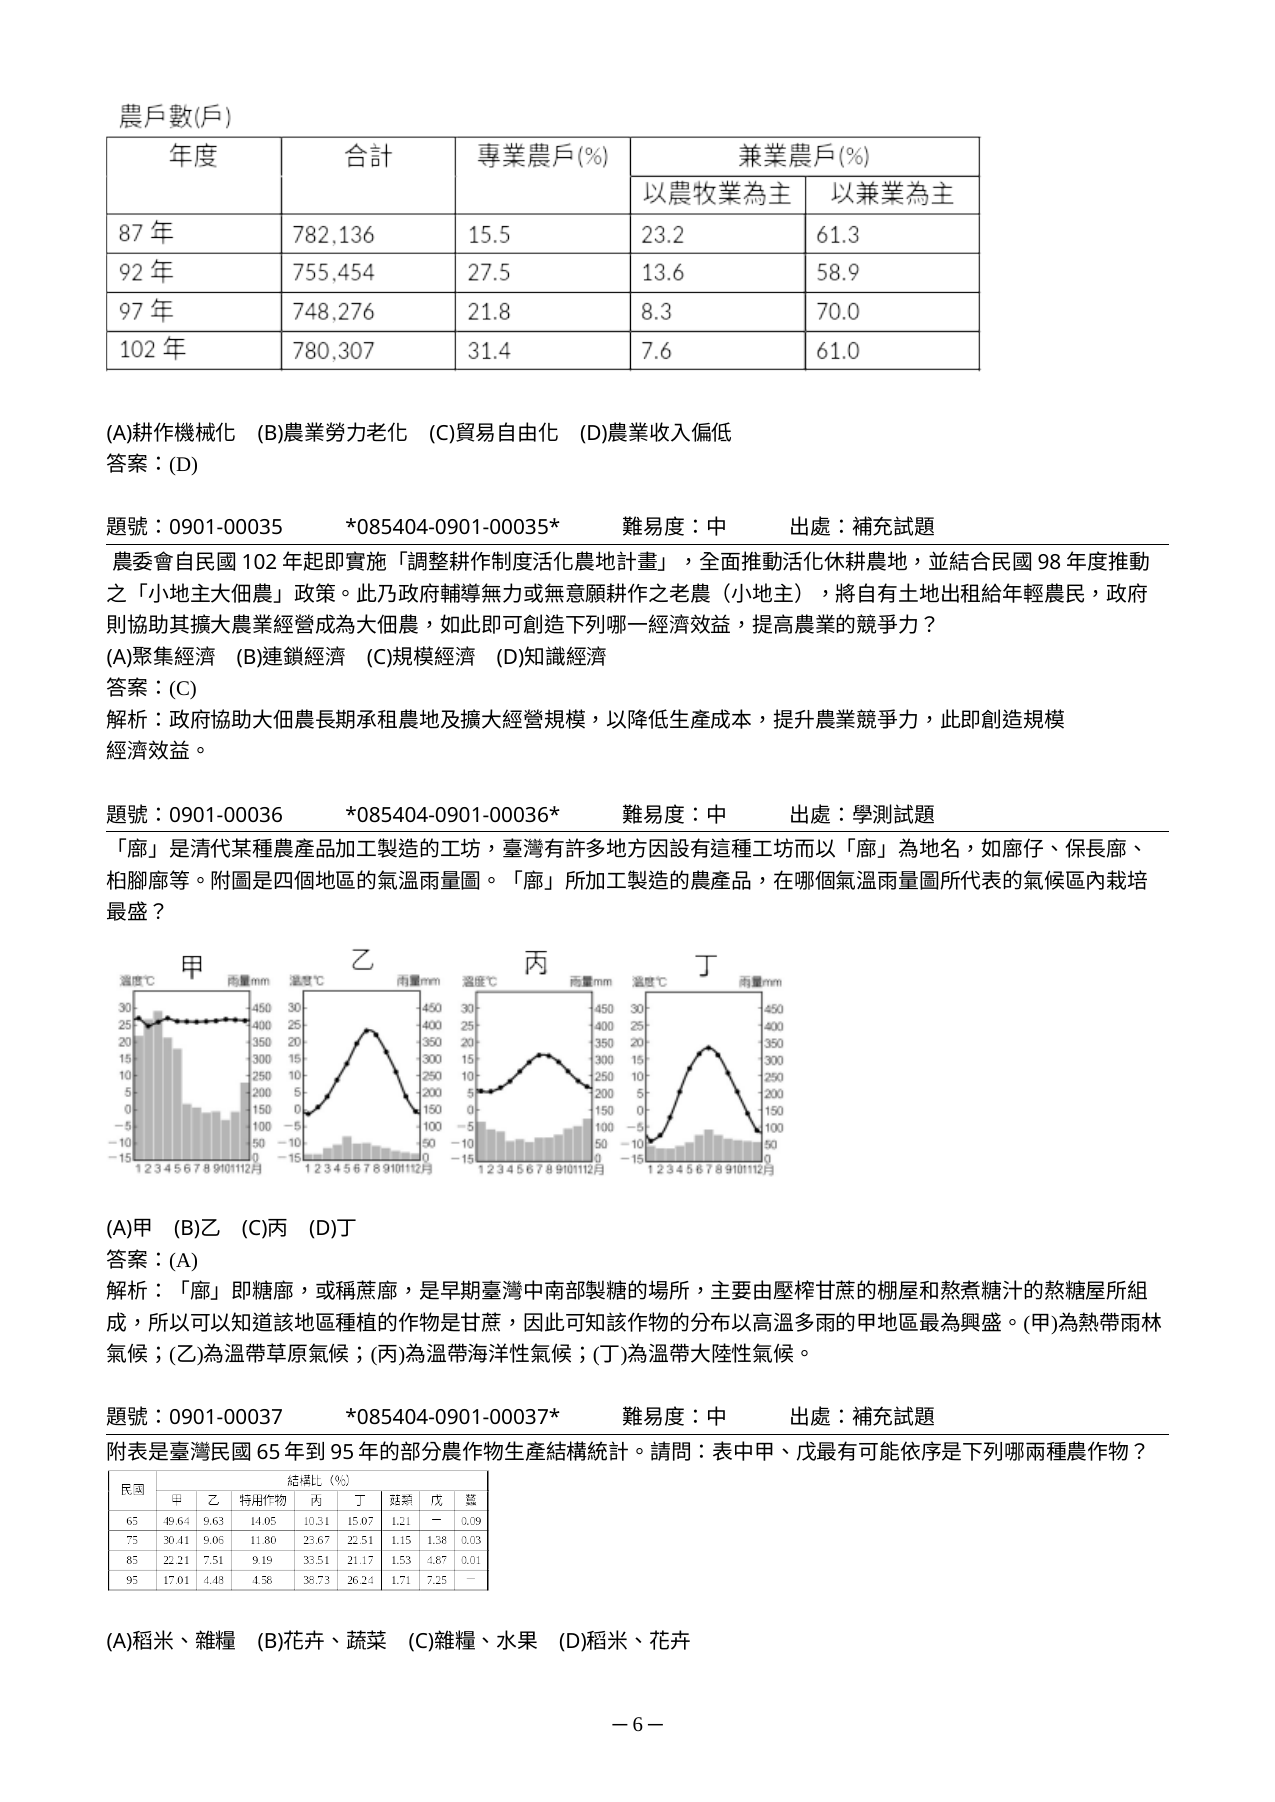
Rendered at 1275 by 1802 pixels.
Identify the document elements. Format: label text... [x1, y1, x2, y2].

text 農委會自民國 102 年起即實施「調整耕作制度活化農地計畫」，全面推動活化休耕農地，並結合民國 98 年度推動之「小地主大佃農」政策。此乃政府輔導無力或無意願耕作之老農（小地主），將自有土地出租給年輕農民，政府則協助其擴大農業經營成為大佃農，如此即可創造下列哪一經濟效益，提高農業的競爭力？ (A)聚集經濟 (B)連鎖經濟 (C)規模經濟 (D)知識經濟 [106, 545, 1169, 671]
text 「廍」是清代某種農產品加工製造的工坊，臺灣有許多地方因設有這種工坊而以「廍」為地名，如廍仔、保長廍、桕腳廍等。附圖是四個地區的氣溫雨量圖。「廍」所加工製造的農產品，在哪個氣溫雨量圖所代表的氣候區內栽培最盛？ (A)甲 (B)乙 (C)丙 (D)丁 [106, 832, 1169, 1242]
text 答案：(C) [106, 671, 1169, 702]
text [106, 100, 1169, 447]
text 解析：政府協助大佃農長期承租農地及擴大經營規模，以降低生產成本，提升農業競爭力，此即創造規模 [106, 702, 1169, 734]
text 答案：(A) [106, 1242, 1169, 1274]
text 題號：0901-00036 *085404-0901-00036* 難易度：中 出處：學測試題 [106, 797, 1169, 831]
text 經濟效益。 [106, 734, 1169, 766]
text 附表是臺灣民國65年到95年的部分農作物生產結構統計。請問：表中甲、戊最有可能依序是下列哪兩種農作物？ (A)稻米、雜糧 (B)花卉、蔬菜 (C)雜糧、水果 (D)稻米、花卉 [106, 1435, 1169, 1656]
text 題號：0901-00035 *085404-0901-00035* 難易度：中 出處：補充試題 [106, 510, 1169, 544]
text 答案：(D) [106, 447, 1169, 478]
text 解析：「廍」即糖廍，或稱蔗廍，是早期臺灣中南部製糖的場所，主要由壓榨甘蔗的棚屋和熬煮糖汁的熬糖屋所組成，所以可以知道該地區種植的作物是甘蔗，因此可知該作物的分布以高溫多雨的甲地區最為興盛。(甲)為熱帶雨林氣候；(乙)為溫帶草原氣候；(丙)為溫帶海洋性氣候；(丁)為溫帶大陸性氣候。 [106, 1274, 1169, 1368]
text 題號：0901-00037 *085404-0901-00037* 難易度：中 出處：補充試題 [106, 1400, 1169, 1434]
